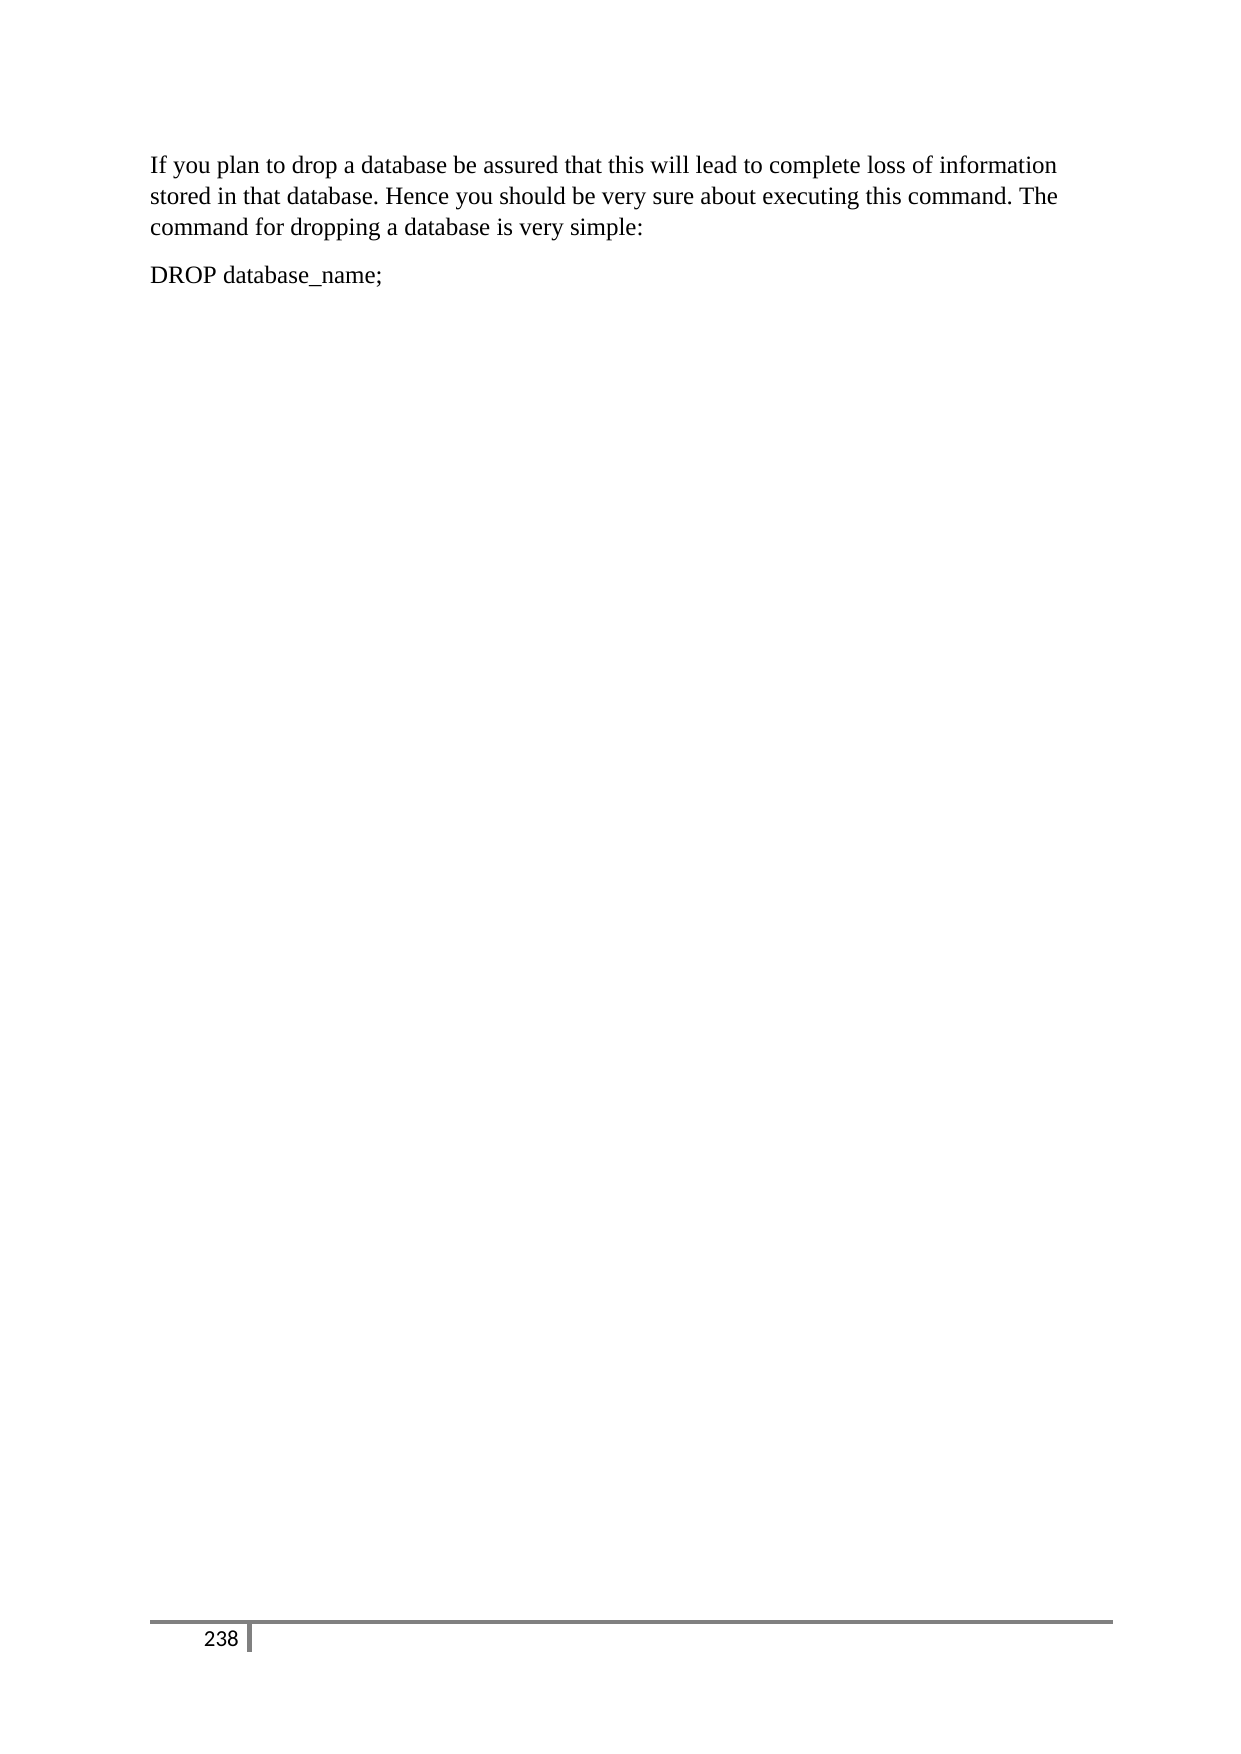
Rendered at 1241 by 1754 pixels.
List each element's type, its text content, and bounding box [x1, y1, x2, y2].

text If you plan to drop a database be assured that this will lead to complete loss of information stored in that database. Hence you should be very sure about executing this command. The command for dropping a database is very simple: [150, 150, 1090, 241]
text DROP database_name; [150, 260, 1090, 288]
